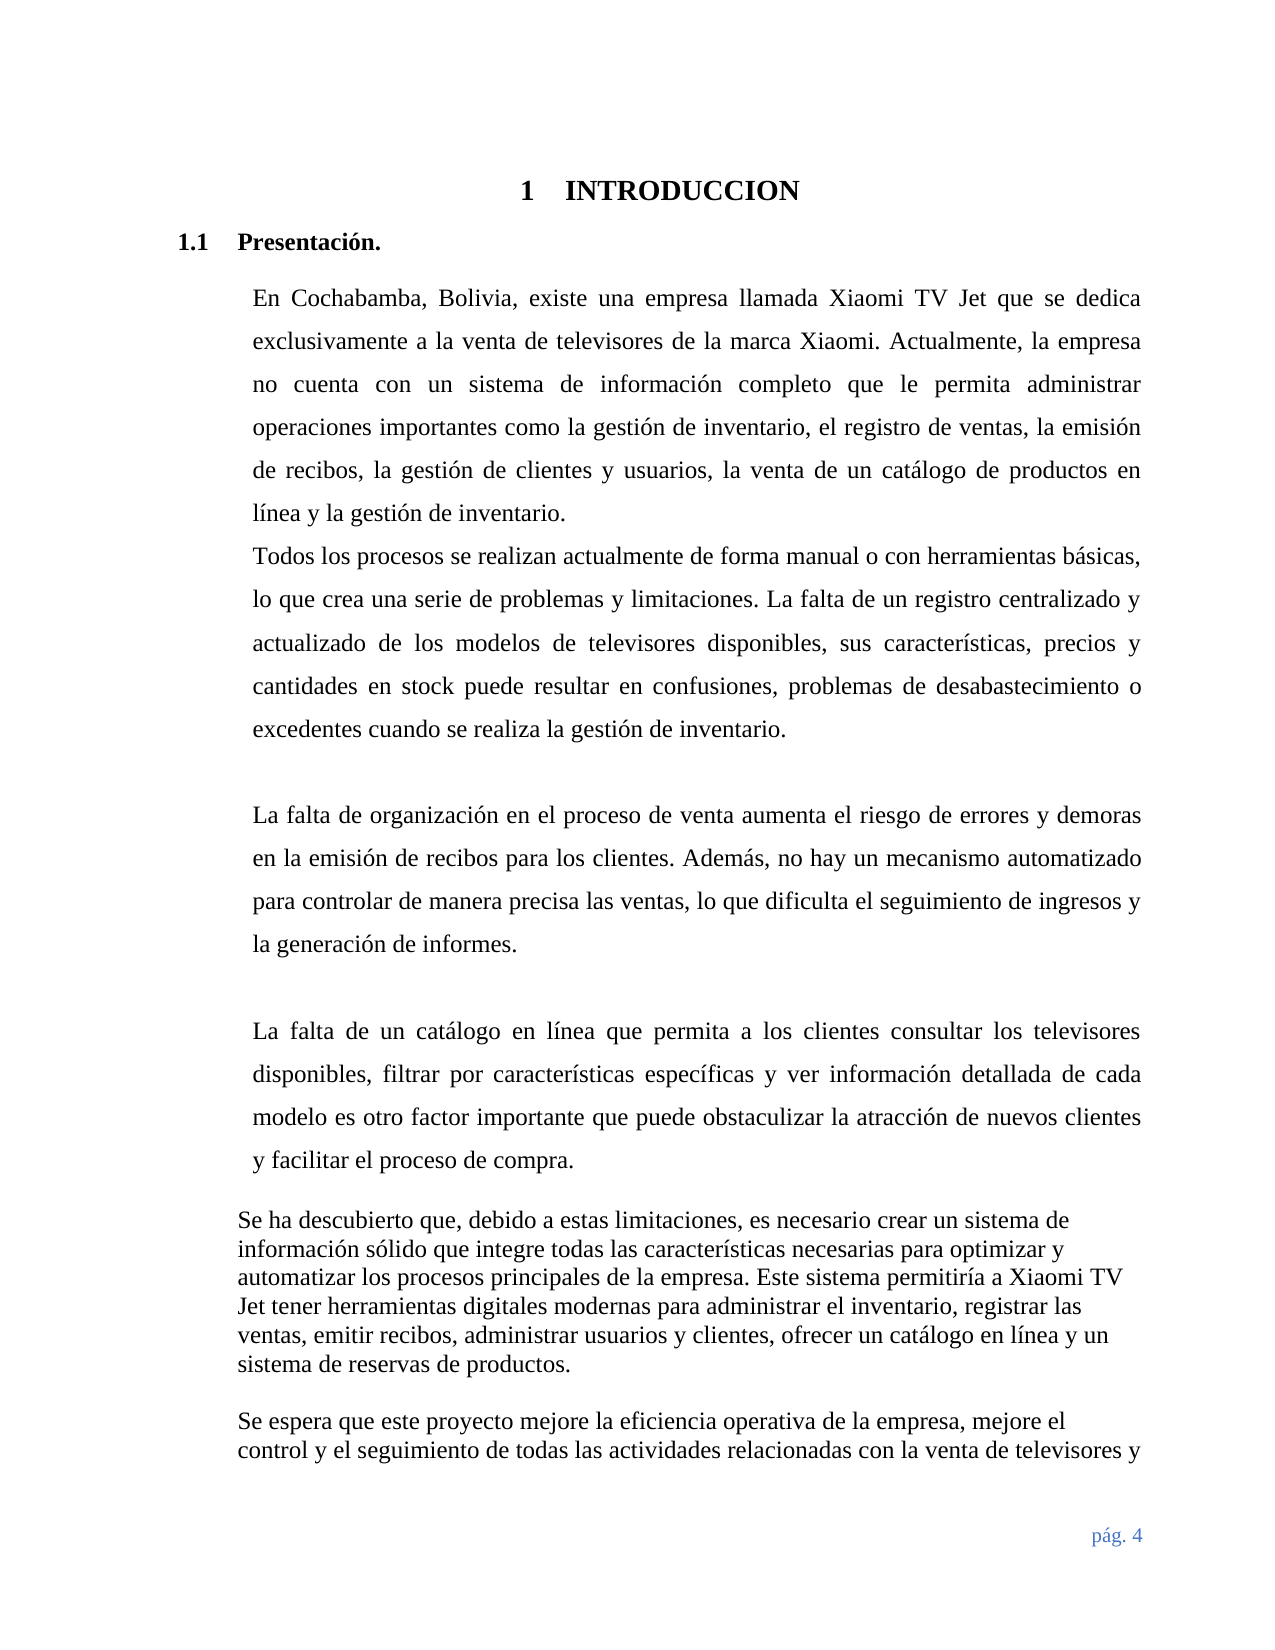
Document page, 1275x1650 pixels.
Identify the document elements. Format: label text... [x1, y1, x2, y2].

subtitle INTRODUCCION [177, 173, 1142, 206]
list La falta de un catálogo en línea que permita a los clientes consultar los televisores disponibles, filtrar por características específicas y ver información detallada de cada modelo es otro factor importante que puede obstaculizar la atracción de nuevos clientes y facilitar el proceso de compra. [252, 1016, 1142, 1174]
subtitle Presentación. [177, 227, 1142, 256]
list La falta de organización en el proceso de venta aumenta el riesgo de errores y demoras en la emisión de recibos para los clientes. Además, no hay un mecanismo automatizado para controlar de manera precisa las ventas, lo que dificulta el seguimiento de ingresos y la generación de informes. [252, 800, 1142, 958]
list Todos los procesos se realizan actualmente de forma manual o con herramientas básicas, lo que crea una serie de problemas y limitaciones. La falta de un registro centralizado y actualizado de los modelos de televisores disponibles, sus características, precios y cantidades en stock puede resultar en confusiones, problemas de desabastecimiento o excedentes cuando se realiza la gestión de inventario. [252, 541, 1142, 743]
list En Cochabamba, Bolivia, existe una empresa llamada Xiaomi TV Jet que se dedica exclusivamente a la venta de televisores de la marca Xiaomi. Actualmente, la empresa no cuenta con un sistema de información completo que le permita administrar operaciones importantes como la gestión de inventario, el registro de ventas, la emisión de recibos, la gestión de clientes y usuarios, la venta de un catálogo de productos en línea y la gestión de inventario. [252, 283, 1142, 527]
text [237, 1205, 1142, 1464]
